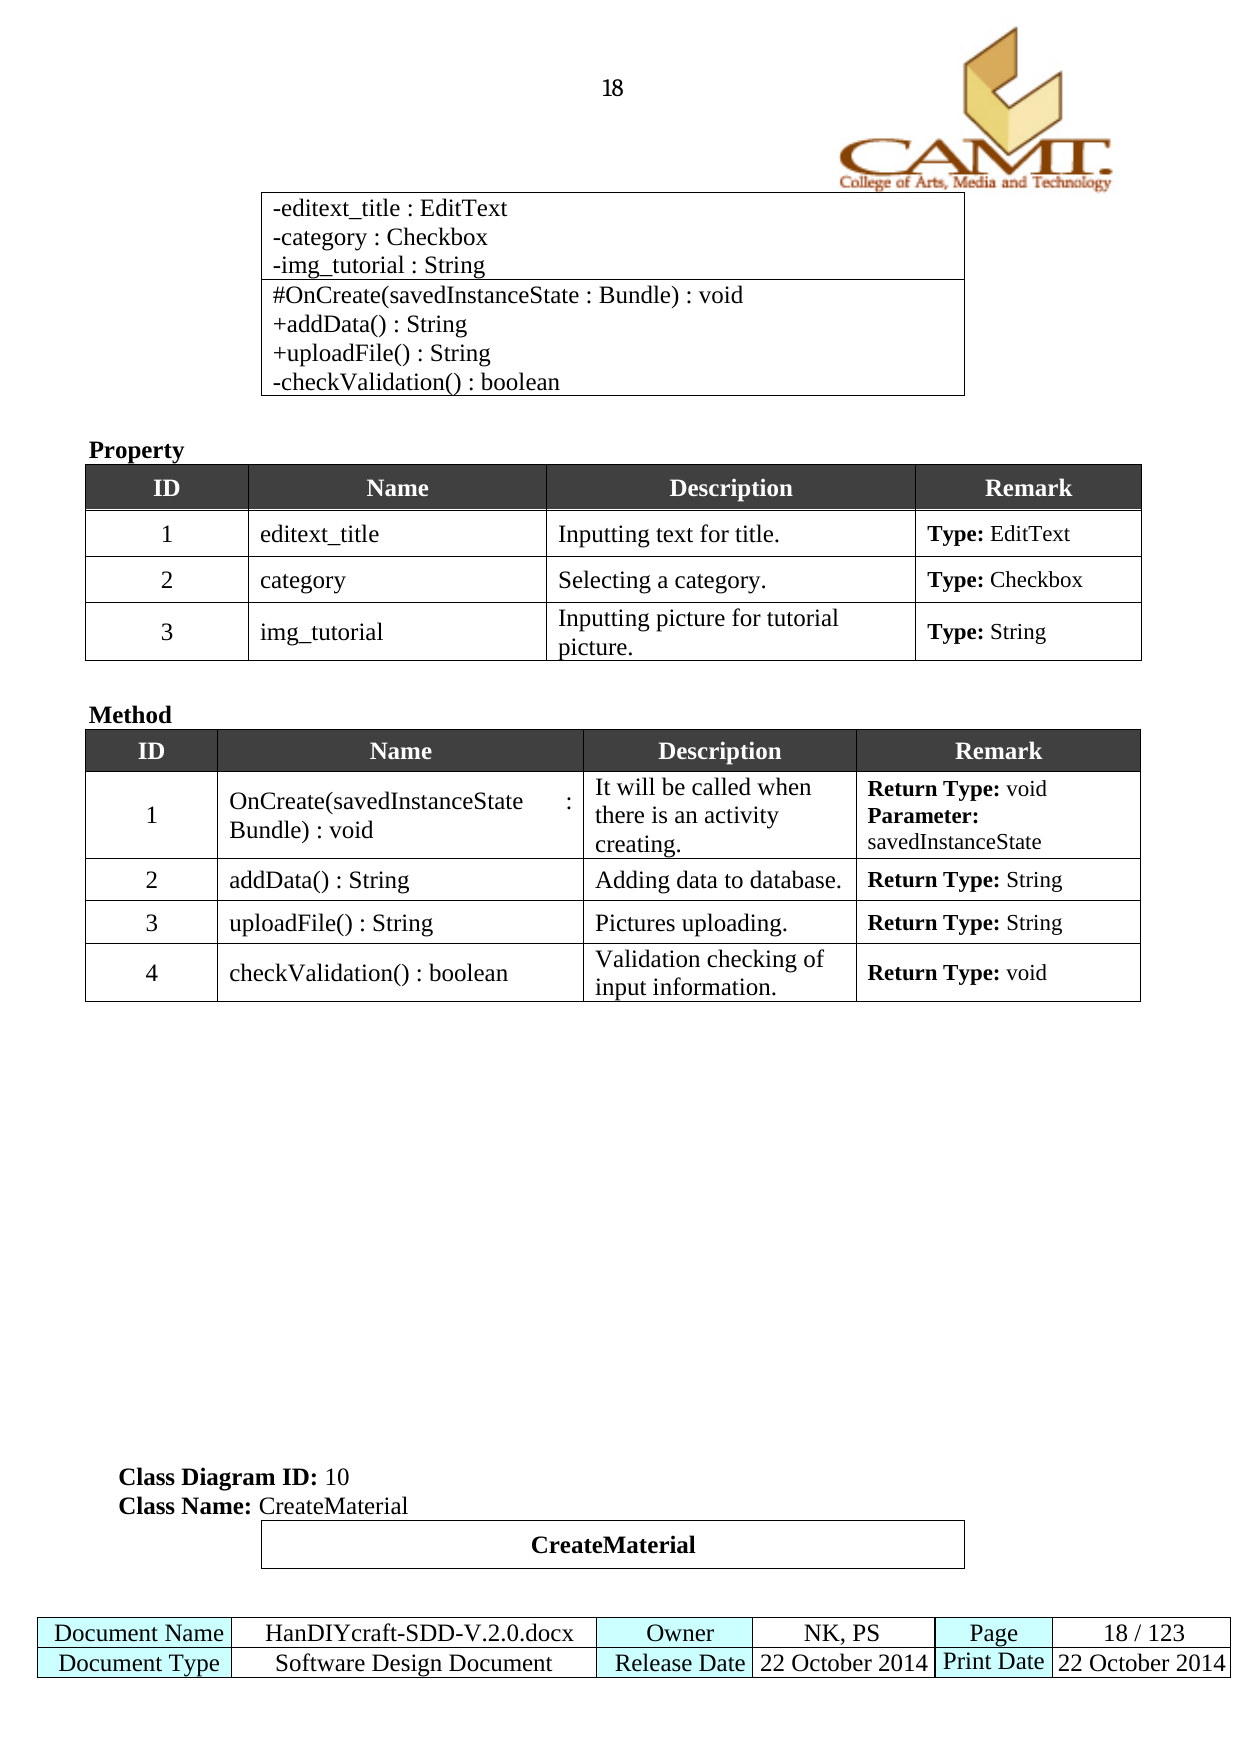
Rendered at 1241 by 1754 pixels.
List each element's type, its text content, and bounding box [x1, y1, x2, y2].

table_cell Selecting a category. [547, 557, 915, 602]
table_cell 1 [86, 772, 217, 858]
table_cell img_tutorial [249, 603, 546, 660]
table_cell 3 [86, 901, 217, 943]
table_cell Return Type: void Parameter: savedInstanceState [857, 772, 1140, 858]
table_cell Return Type: void [857, 944, 1140, 1001]
table_cell editext_title [249, 511, 546, 556]
table_header Description [547, 465, 915, 509]
table_cell Type: Checkbox [916, 557, 1141, 602]
table_cell checkValidation() : boolean [218, 944, 583, 1001]
picture [755, 18, 1221, 207]
table_cell #OnCreate(savedInstanceState : Bundle) : void +addData() : String +uploadFile() : String -checkValidation() : boolean [262, 280, 964, 395]
table_header ID [86, 465, 248, 509]
table_cell Return Type: String [857, 859, 1140, 900]
table_cell category [249, 557, 546, 602]
table_header Remark [857, 730, 1140, 771]
table_cell -editext_title : EditText -category : Checkbox -img_tutorial : String [262, 193, 964, 279]
table_cell uploadFile() : String [218, 901, 583, 943]
table_cell 4 [86, 944, 217, 1001]
table_cell addData() : String [218, 859, 583, 900]
table_cell Type: EditText [916, 511, 1141, 556]
table_header Name [249, 465, 546, 509]
table_cell Adding data to database. [584, 859, 856, 900]
table_cell It will be called when there is an activity creating. [584, 772, 856, 858]
table_header CreateMaterial [262, 1521, 964, 1568]
table_header ID [86, 730, 217, 771]
text Class Diagram ID: 10 [118, 1462, 1108, 1491]
table_cell 2 [86, 859, 217, 900]
table_cell Type: String [916, 603, 1141, 660]
text Method [88, 700, 1108, 728]
table_cell 2 [86, 557, 248, 602]
table_header Name [218, 730, 583, 771]
table_cell Inputting picture for tutorial picture. [547, 603, 915, 660]
table_cell Pictures uploading. [584, 901, 856, 943]
table_cell 3 [86, 603, 248, 660]
table_header Description [584, 730, 856, 771]
text Class Name: CreateMaterial [118, 1491, 1108, 1520]
table_cell Validation checking of input information. [584, 944, 856, 1001]
table_cell Inputting text for title. [547, 511, 915, 556]
table_cell OnCreate(savedInstanceState : Bundle) : void [218, 772, 583, 858]
table_cell 1 [86, 511, 248, 556]
table_header Remark [916, 465, 1141, 509]
list Property [88, 435, 1108, 463]
table_cell Return Type: String [857, 901, 1140, 943]
